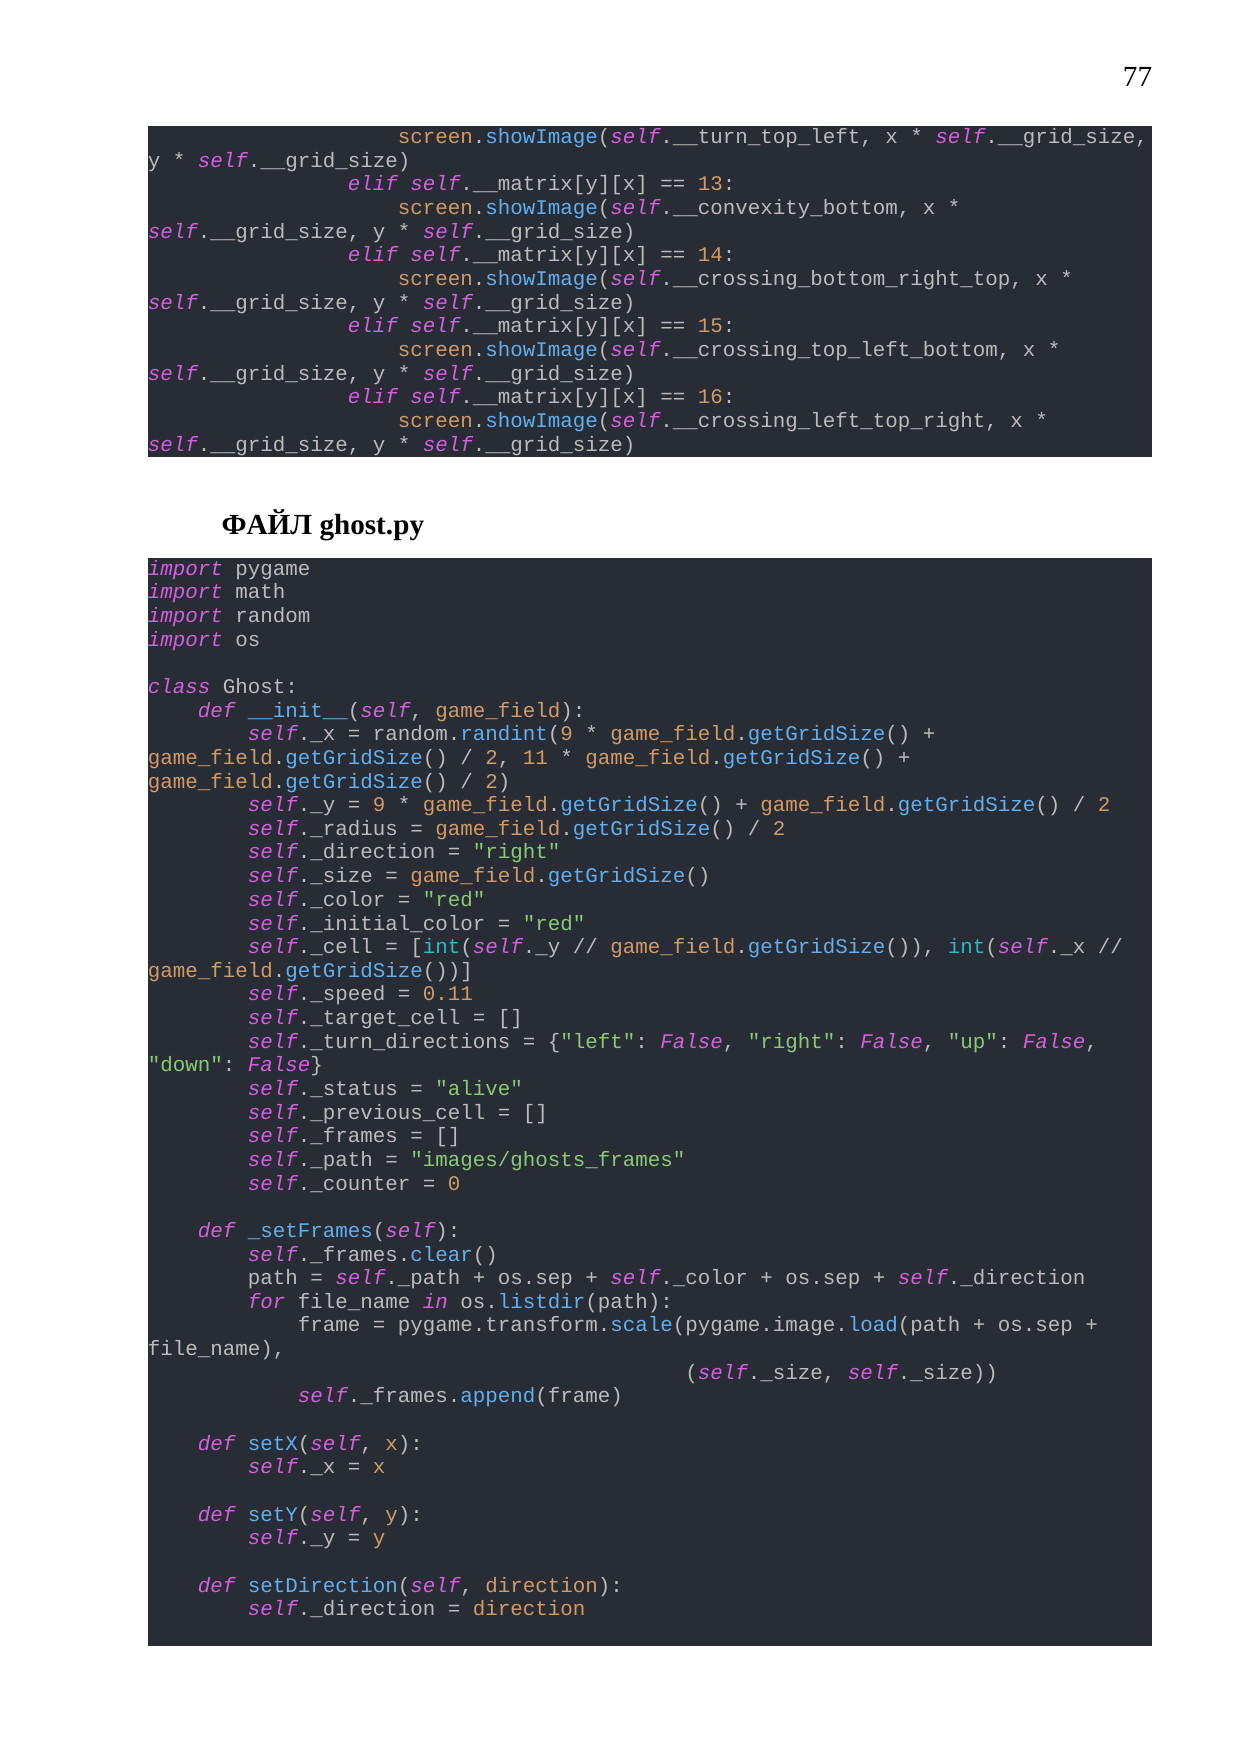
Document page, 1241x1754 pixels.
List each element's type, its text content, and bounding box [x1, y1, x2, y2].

text ФАЙЛ ghost.py [148, 507, 1152, 541]
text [148, 126, 1152, 457]
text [148, 558, 1152, 1646]
